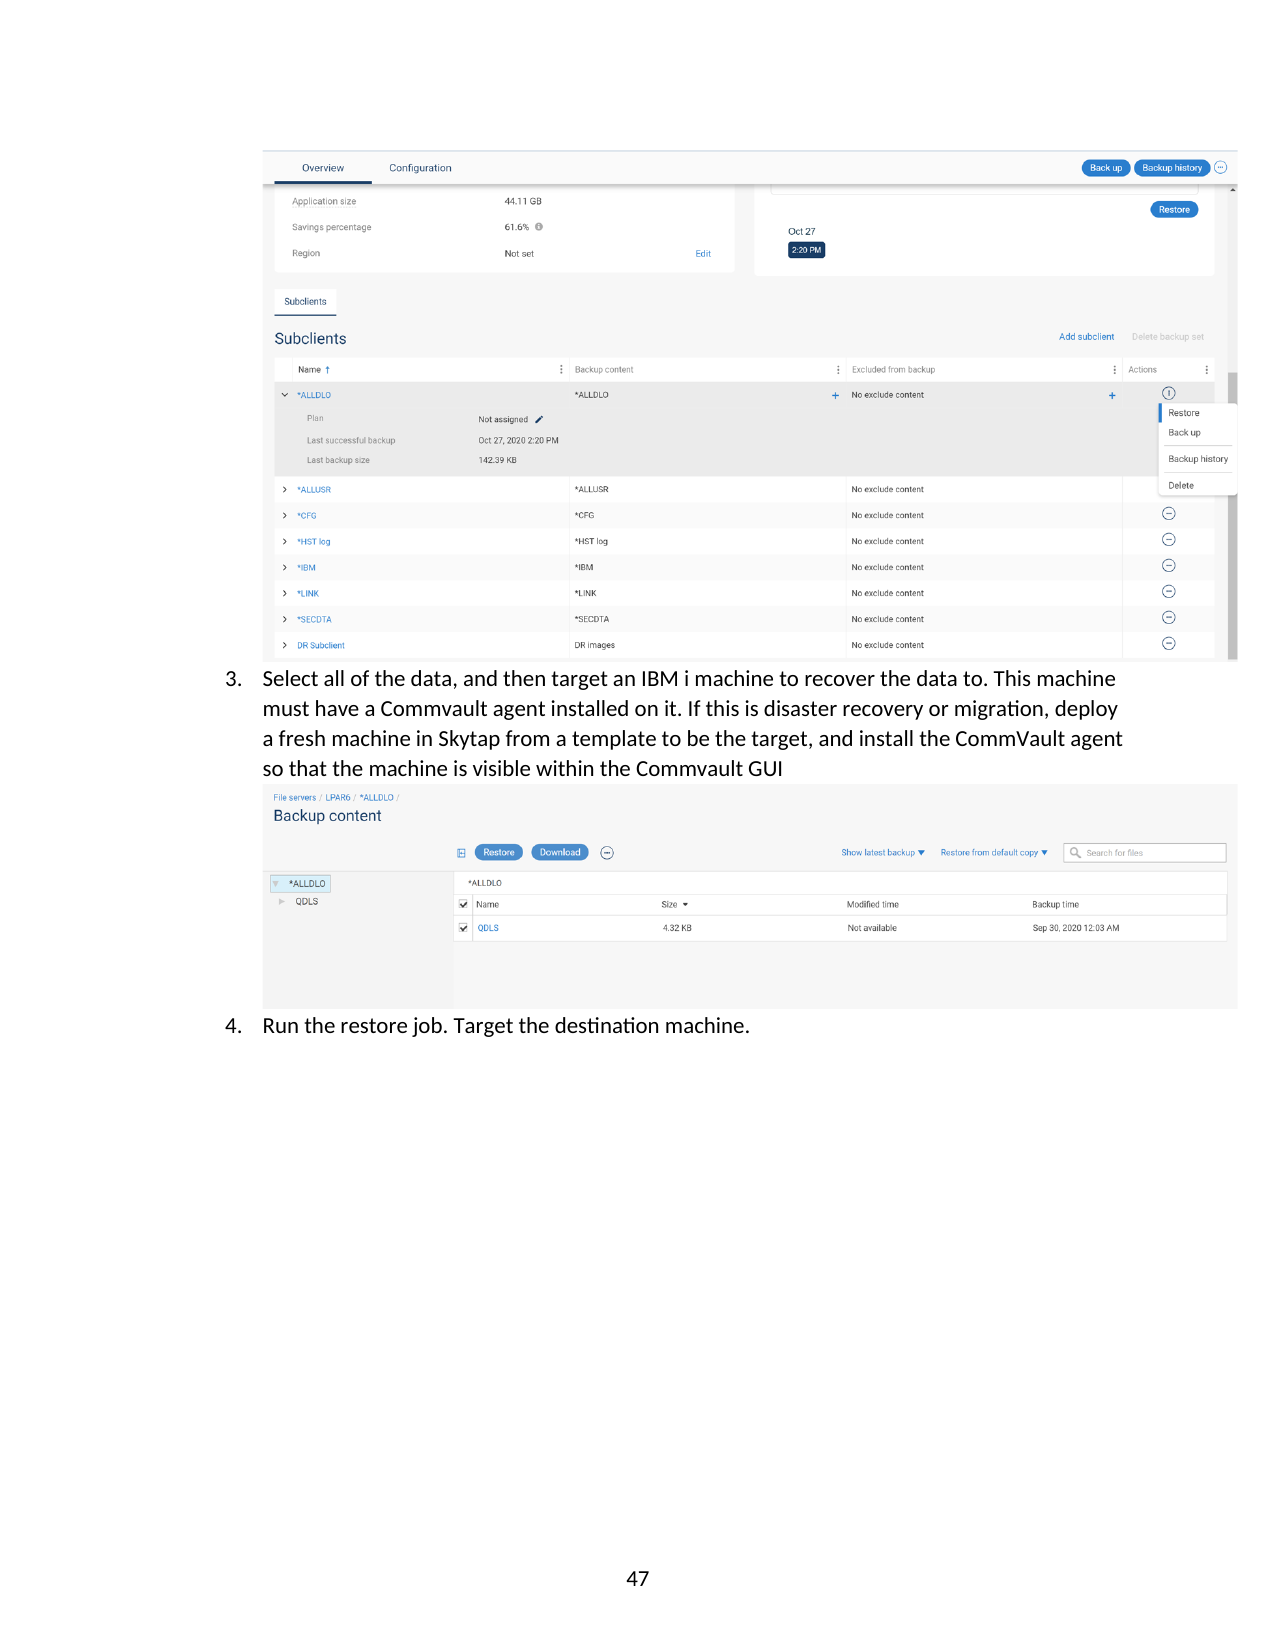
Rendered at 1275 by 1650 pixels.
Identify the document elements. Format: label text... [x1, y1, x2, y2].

picture [262, 784, 1238, 1009]
list Select all of the data, and then target an IBM i machine to recover the data to. This machine must have a Commvault agent installed on it. If this is disaster recovery or migration, deploy a fresh machine in Skytap from a template to be the target, and install the CommVault agent so that the machine is visible within the Commvault GUI [225, 664, 1125, 783]
list Run the restore job. Target the destination machine. [225, 1011, 1125, 1039]
picture [262, 150, 1238, 662]
